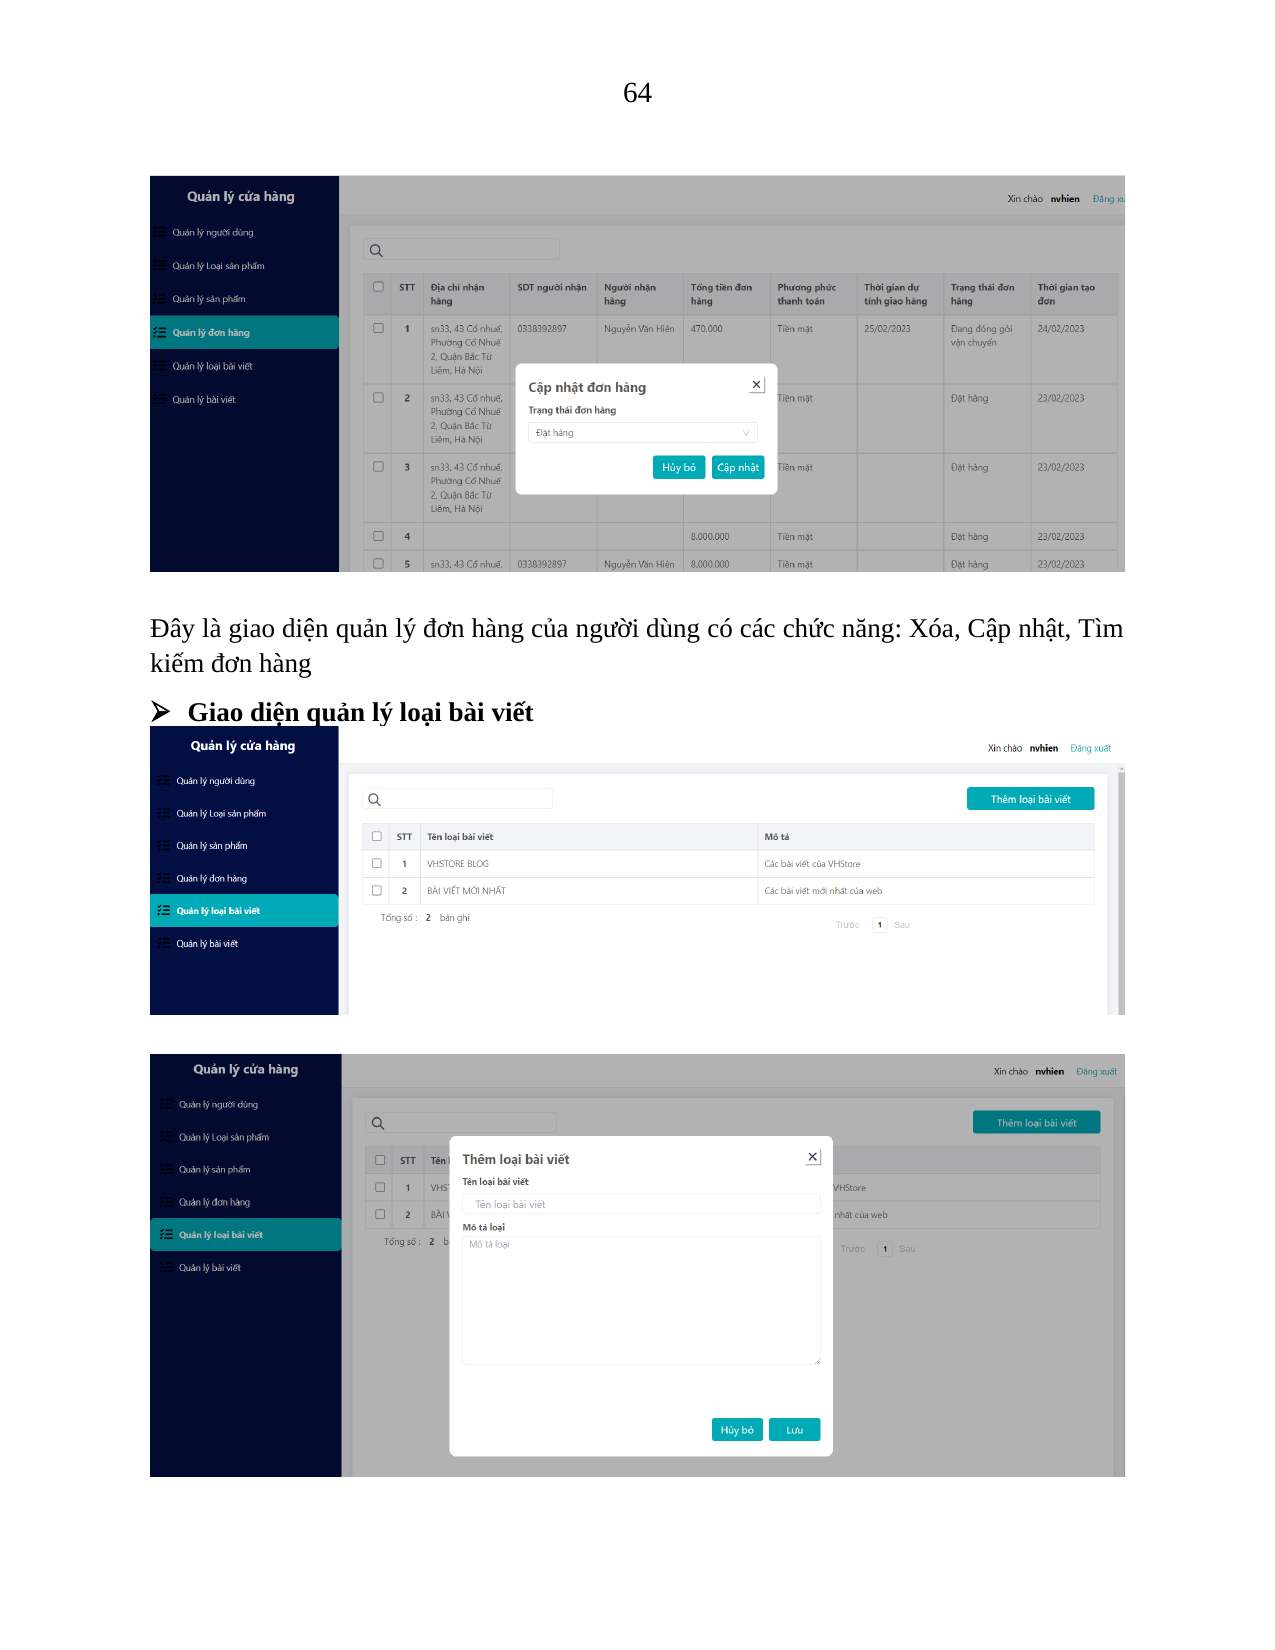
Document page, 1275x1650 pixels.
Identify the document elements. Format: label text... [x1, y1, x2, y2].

picture [150, 726, 1125, 1015]
picture [150, 1054, 1125, 1477]
text Đây là giao diện quản lý đơn hàng của người dùng có các chức năng: Xóa, Cập nhật, Tìm kiếm đơn hàng [150, 612, 1125, 678]
list Giao diện quản lý loại bài viết [150, 696, 1125, 726]
picture [150, 175, 1125, 572]
